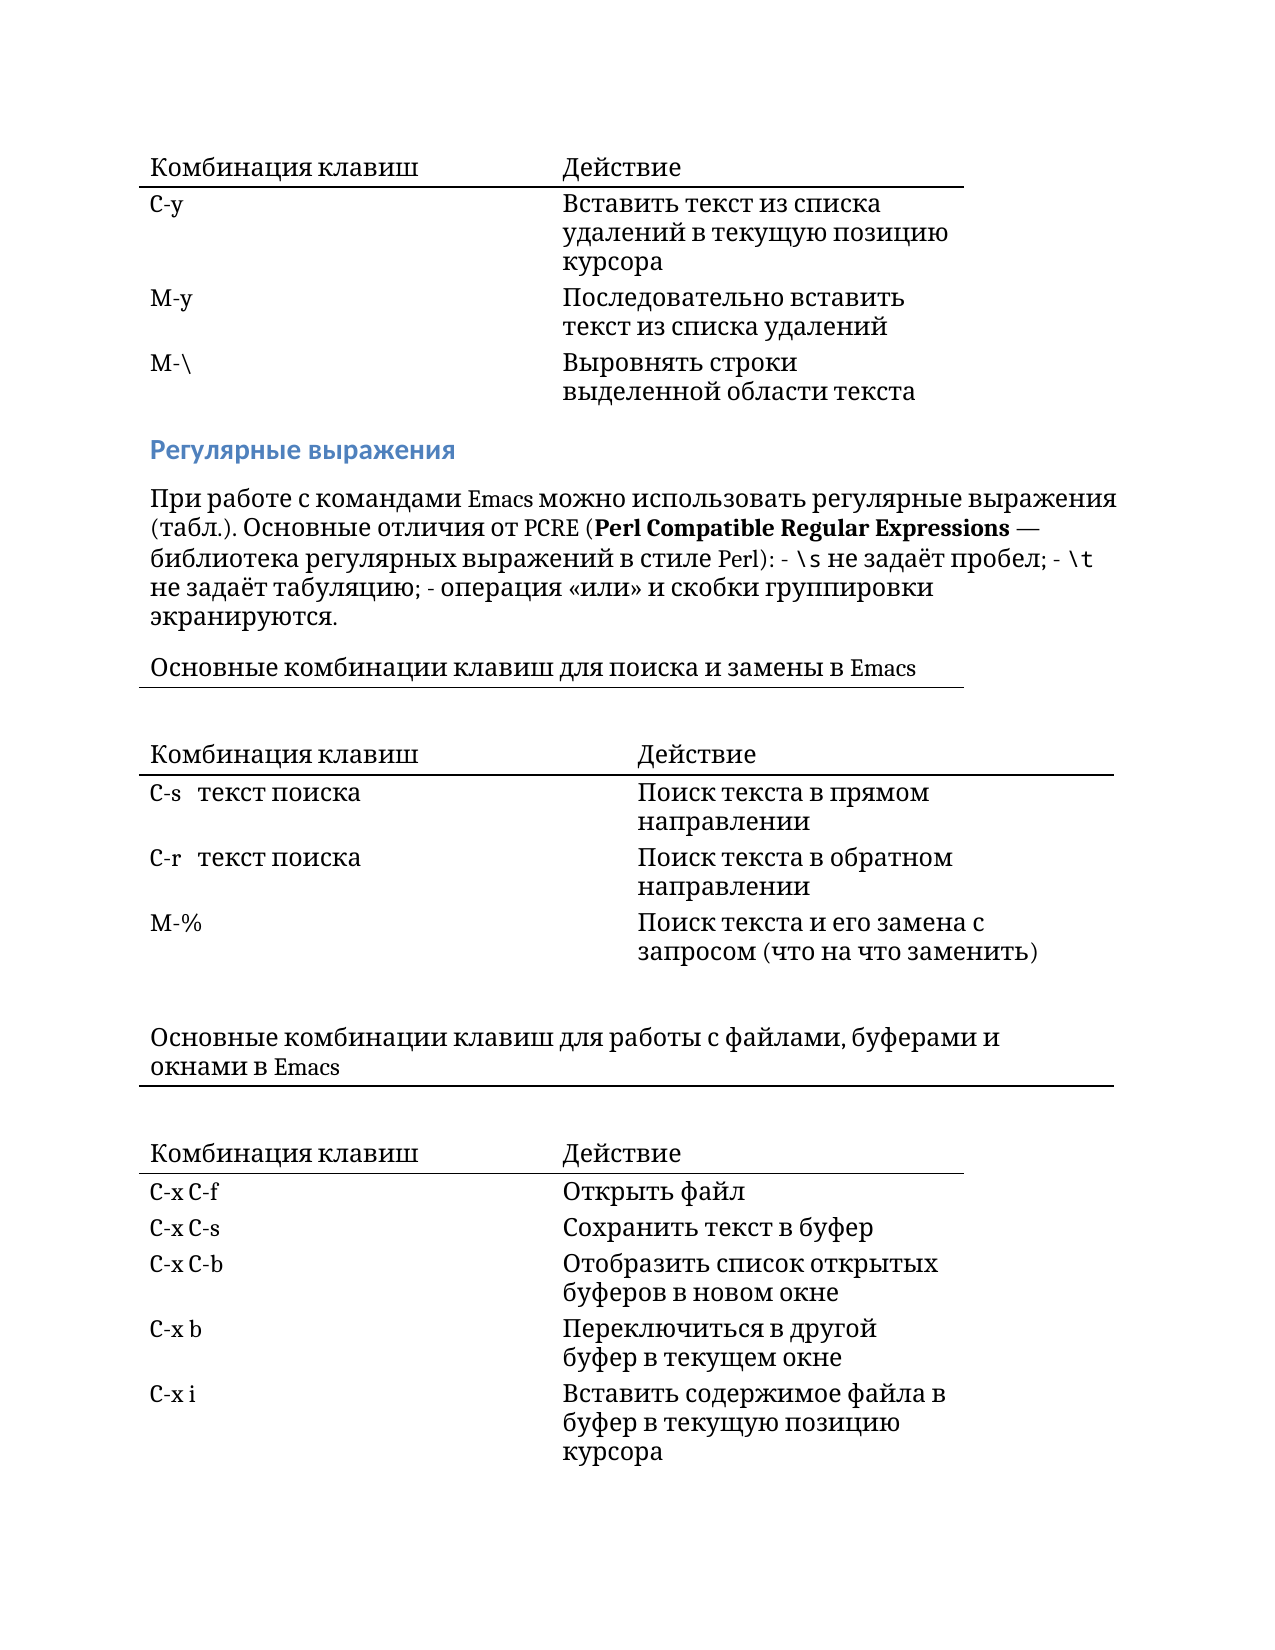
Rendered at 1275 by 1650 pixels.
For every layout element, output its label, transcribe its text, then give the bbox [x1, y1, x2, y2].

table_cell Переключиться в другой буфер в текущем окне [551, 1311, 964, 1376]
table_cell Отобразить список открытых буферов в новом окне [551, 1246, 964, 1311]
table_cell Сохранить текст в буфер [551, 1210, 964, 1246]
table_cell Выровнять строки выделенной области текста [551, 345, 964, 410]
table_header Действие [551, 1136, 964, 1172]
text При работе с командами Emacs можно использовать регулярные выражения (табл.). Основные отличия от PCRE (Perl Compatible Regular Expressions — библиотека регулярных выражений в стиле Perl): - \s не задаёт пробел; - \t не задаёт табуляцию; - операция «или» и скобки группировки экранируются. [150, 485, 1125, 631]
table_cell C-x C-s [139, 1210, 551, 1246]
table_cell Открыть файл [551, 1174, 964, 1210]
subtitle Регулярные выражения [150, 431, 1125, 466]
table_cell M-% [139, 905, 626, 970]
table_header Комбинация клавиш [139, 1136, 551, 1172]
table_cell C-s текст поиска [139, 776, 626, 840]
table_cell M-y [139, 280, 551, 345]
table_header Комбинация клавиш [139, 150, 551, 186]
table_cell C-x C-f [139, 1174, 551, 1210]
table_cell C-r текст поиска [139, 840, 626, 905]
table_cell Вставить текст из списка удалений в текущую позицию курсора [551, 188, 964, 280]
table_header Основные комбинации клавиш для поиска и замены в Emacs [139, 650, 964, 686]
table_cell Вставить содержимое файла в буфер в текущую позицию курсора [551, 1376, 964, 1470]
table_header Действие [551, 150, 964, 186]
table_header Действие [626, 738, 1114, 774]
table_cell Поиск текста в обратном направлении [626, 840, 1114, 905]
table_cell Поиск текста в прямом направлении [626, 776, 1114, 840]
table_cell C-y [139, 188, 551, 280]
table_cell C-x b [139, 1311, 551, 1376]
table_cell M-\ [139, 345, 551, 410]
table_cell Последовательно вставить текст из списка удалений [551, 280, 964, 345]
table_cell C-x C-b [139, 1246, 551, 1311]
table_cell Поиск текста и его замена с запросом (что на что заменить) [626, 905, 1114, 970]
table_header Комбинация клавиш [139, 738, 626, 774]
table_header Основные комбинации клавиш для работы с файлами, буферами и окнами в Emacs [139, 1020, 1114, 1085]
table_cell C-x i [139, 1376, 551, 1470]
